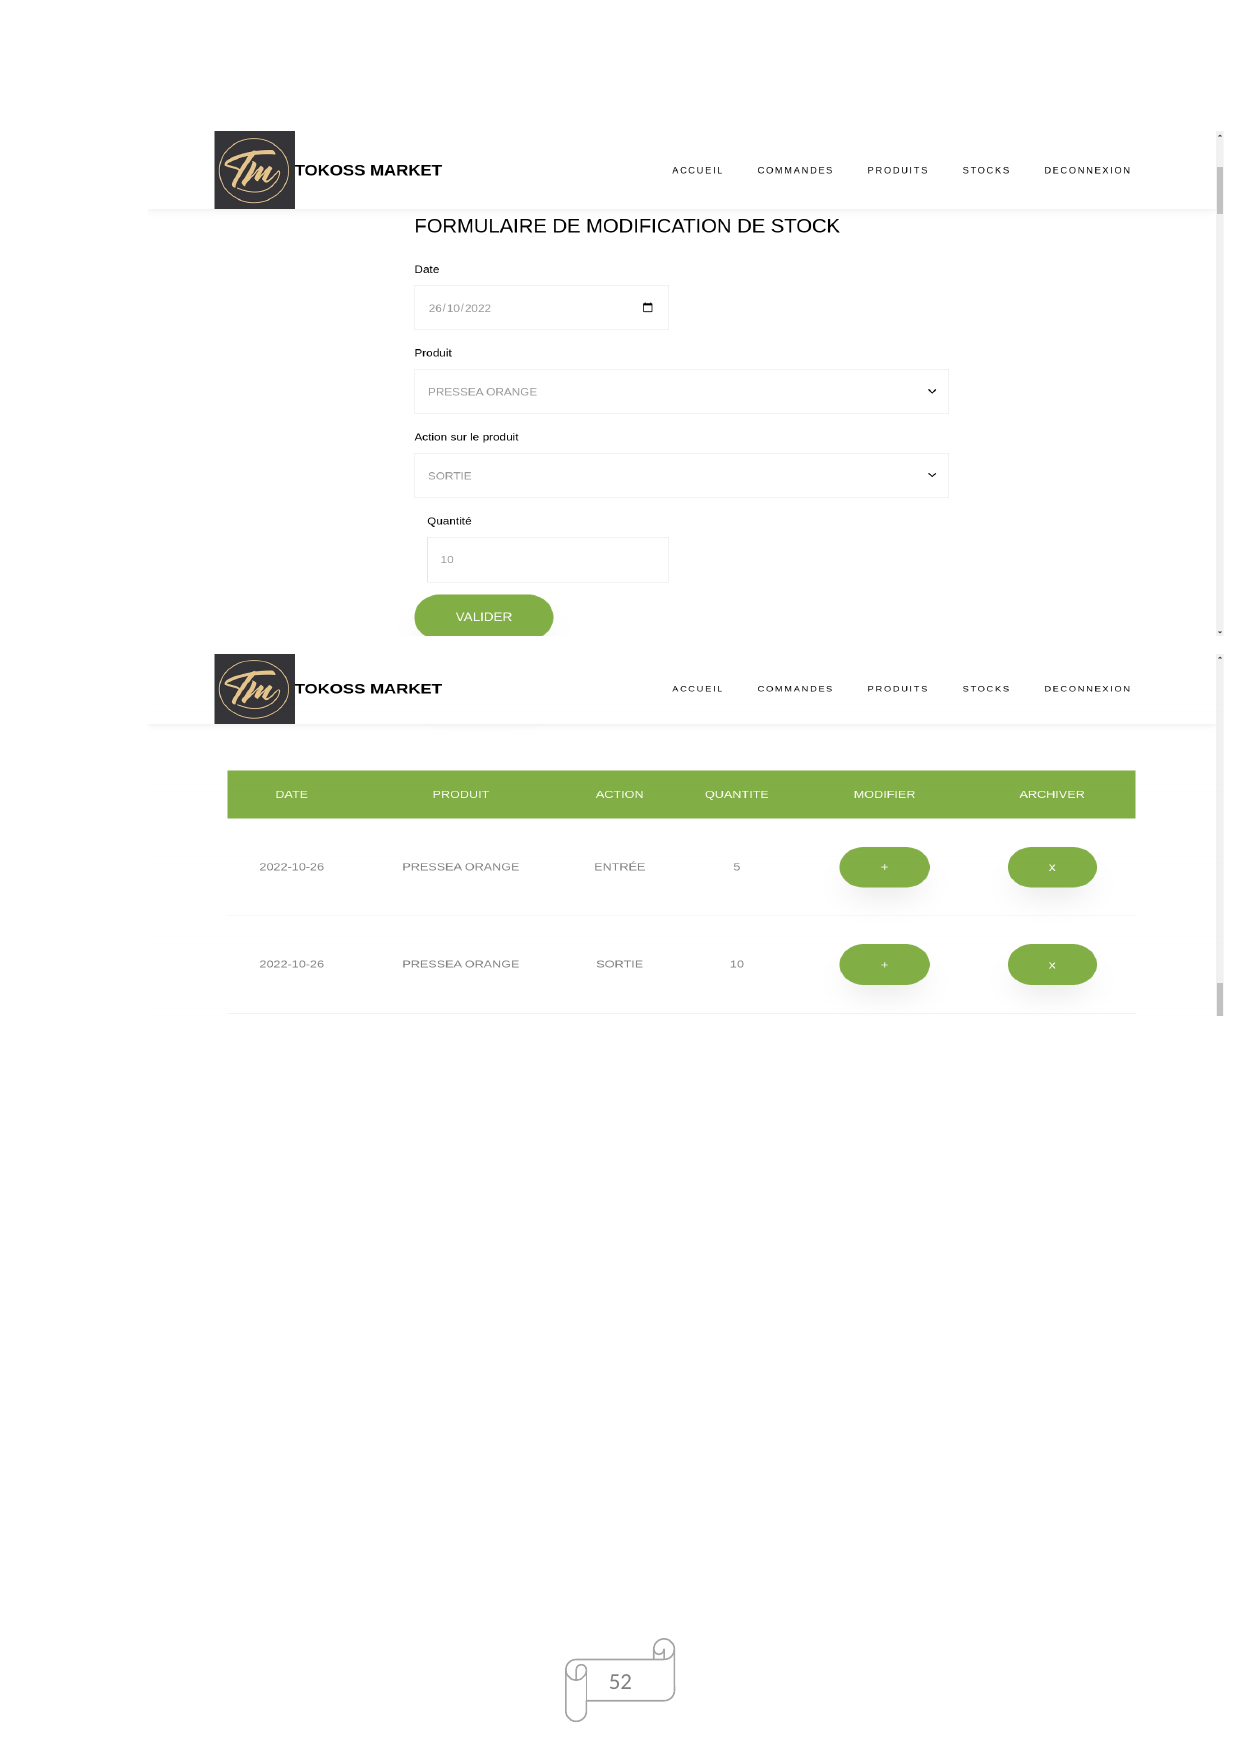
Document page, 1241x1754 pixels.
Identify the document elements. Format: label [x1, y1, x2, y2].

picture [147, 654, 1224, 1016]
picture [147, 131, 1224, 636]
